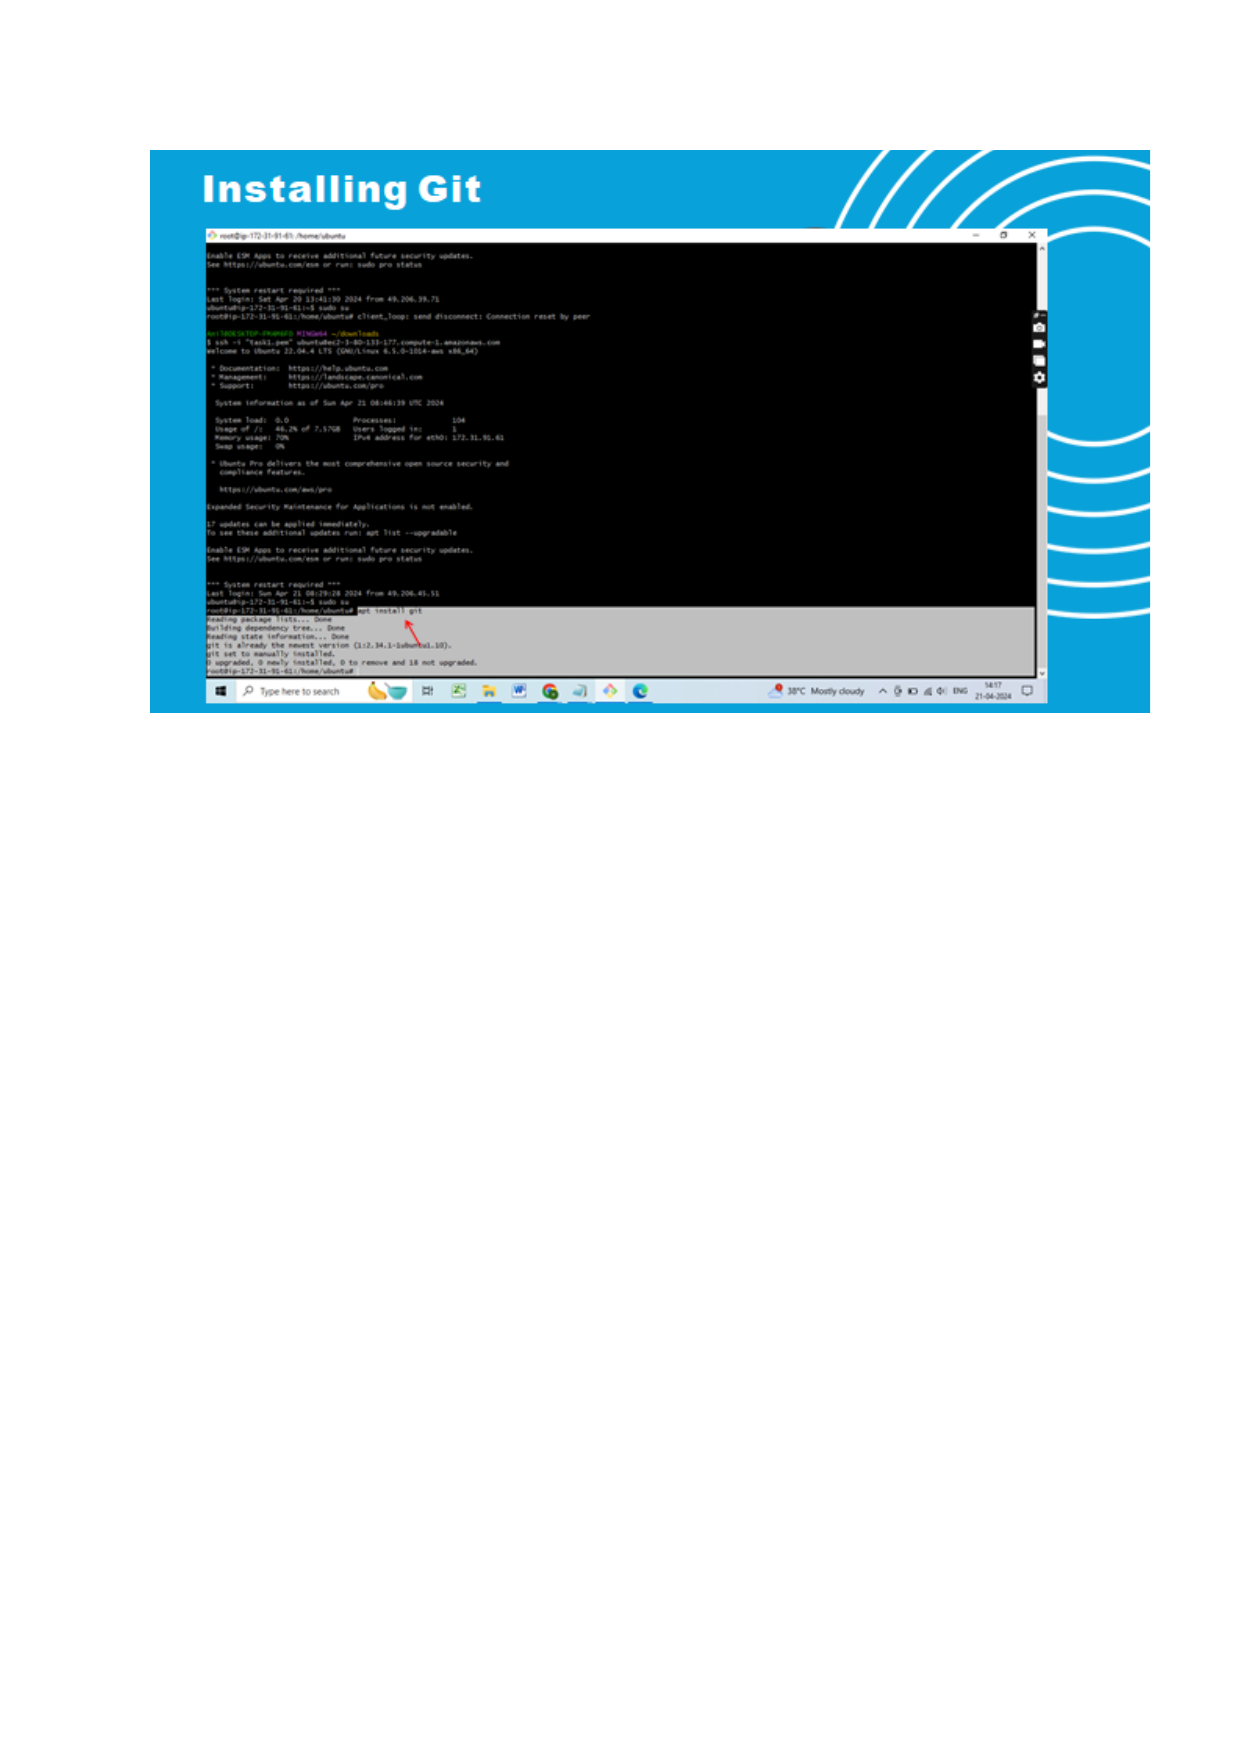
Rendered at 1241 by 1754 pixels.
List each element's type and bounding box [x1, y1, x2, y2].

picture [289, 182, 311, 202]
picture [453, 176, 461, 202]
picture [205, 176, 214, 202]
picture [419, 176, 447, 202]
picture [331, 176, 339, 202]
picture [246, 182, 267, 202]
picture [466, 176, 481, 202]
picture [206, 150, 1150, 703]
picture [270, 176, 285, 202]
picture [346, 176, 353, 202]
picture [385, 182, 406, 210]
picture [219, 182, 240, 202]
picture [358, 182, 379, 202]
picture [317, 176, 325, 202]
